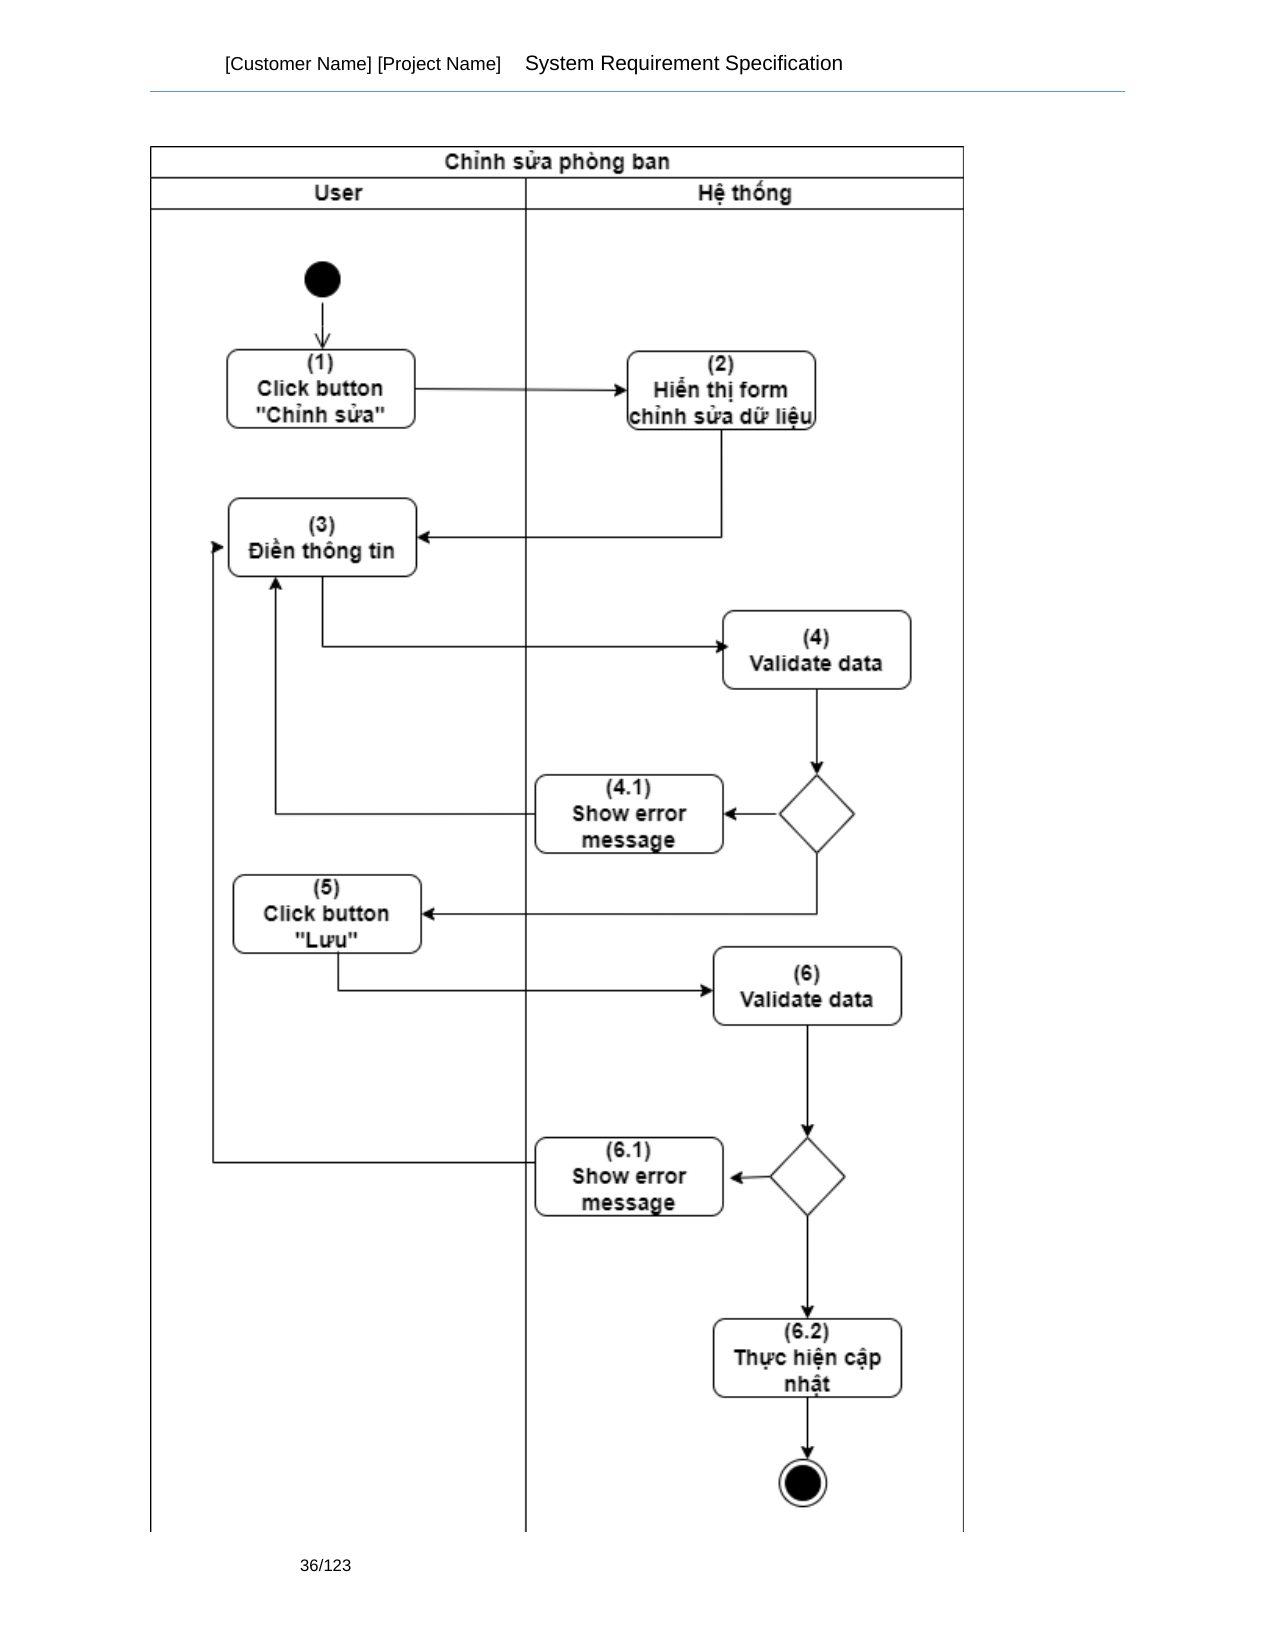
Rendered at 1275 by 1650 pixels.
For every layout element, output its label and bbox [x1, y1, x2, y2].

picture [150, 146, 964, 1532]
